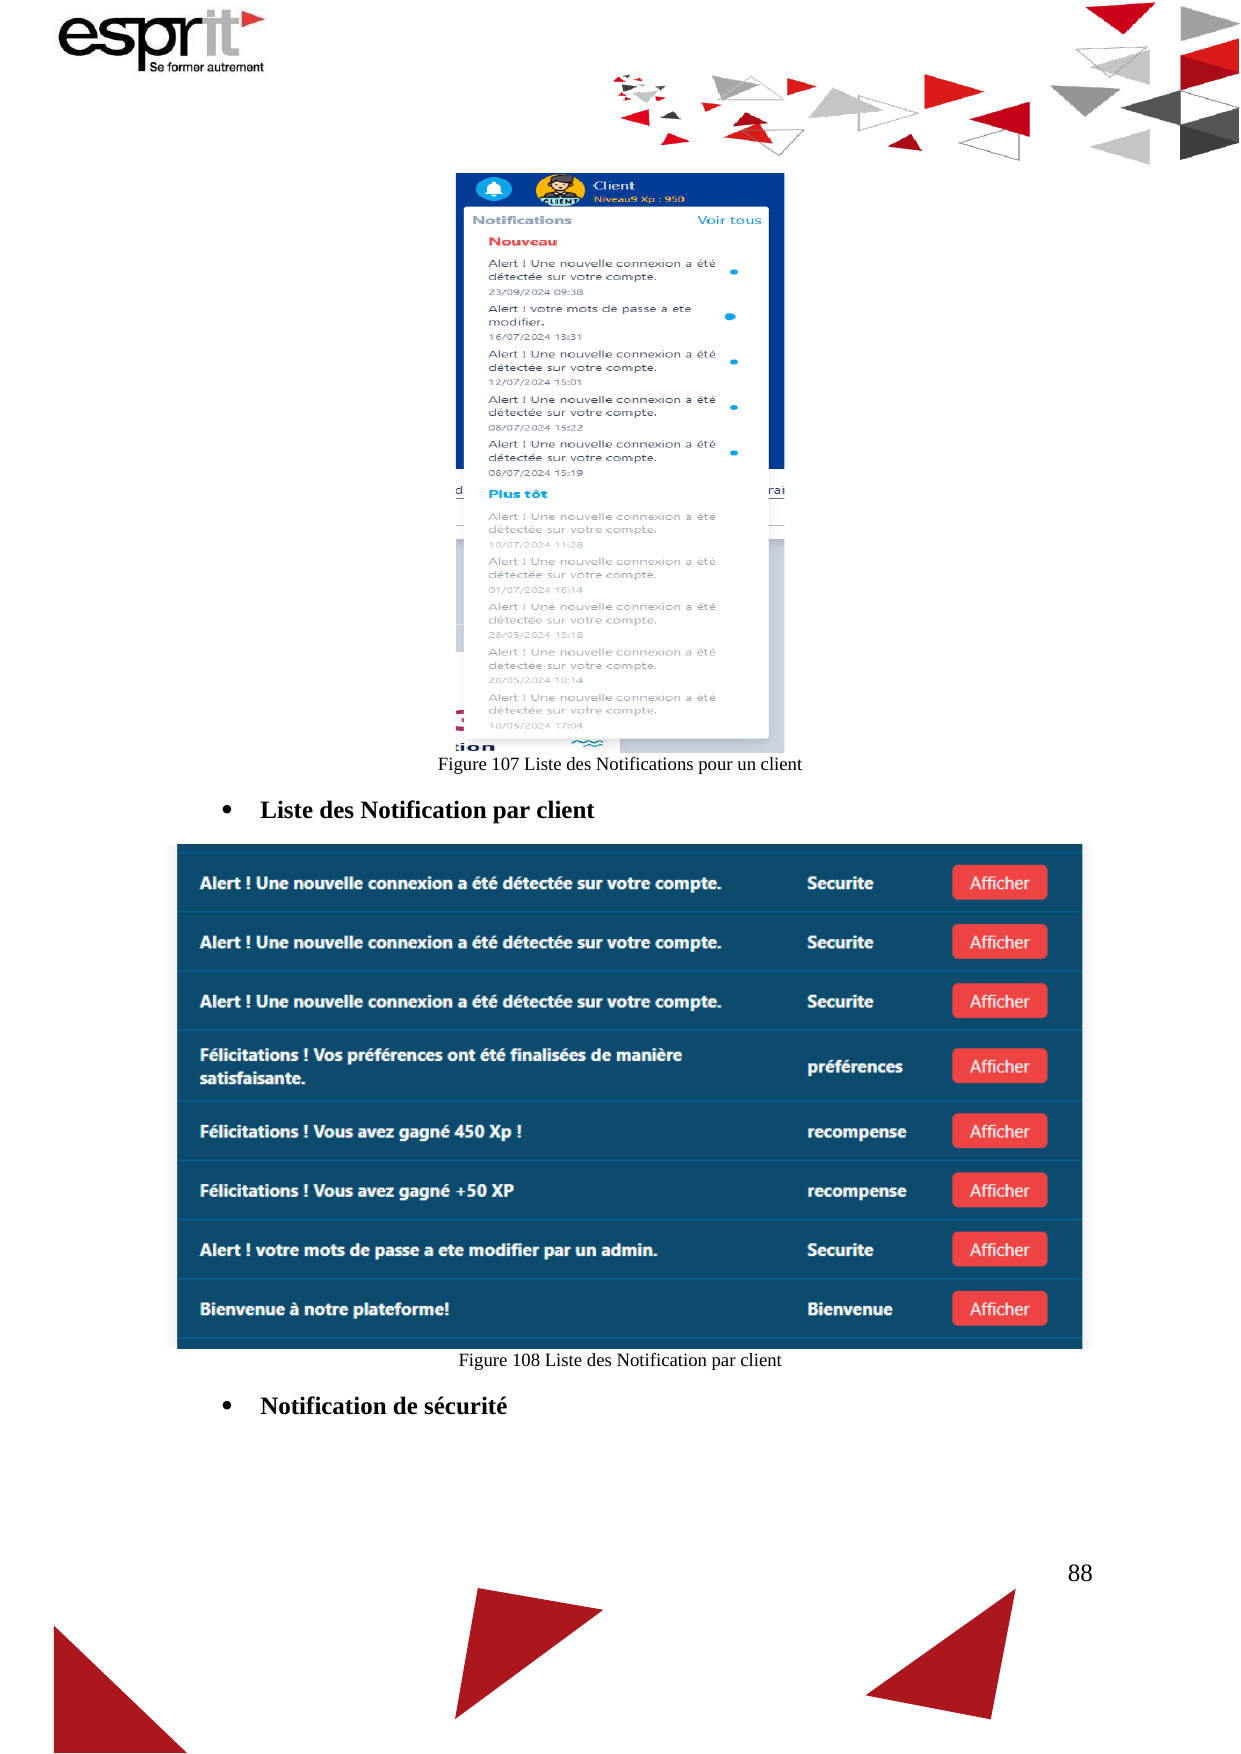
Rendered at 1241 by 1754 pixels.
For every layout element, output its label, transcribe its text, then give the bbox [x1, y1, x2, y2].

list Notification de sécurité [223, 1391, 1093, 1419]
text Figure 108 Liste des Notification par client [148, 1349, 1093, 1370]
picture [613, 0, 1241, 167]
picture [147, 844, 1093, 1349]
picture [54, 7, 269, 75]
list Liste des Notification par client [223, 795, 1093, 824]
text Figure 107 Liste des Notifications pour un client [148, 752, 1093, 774]
picture [455, 173, 785, 753]
